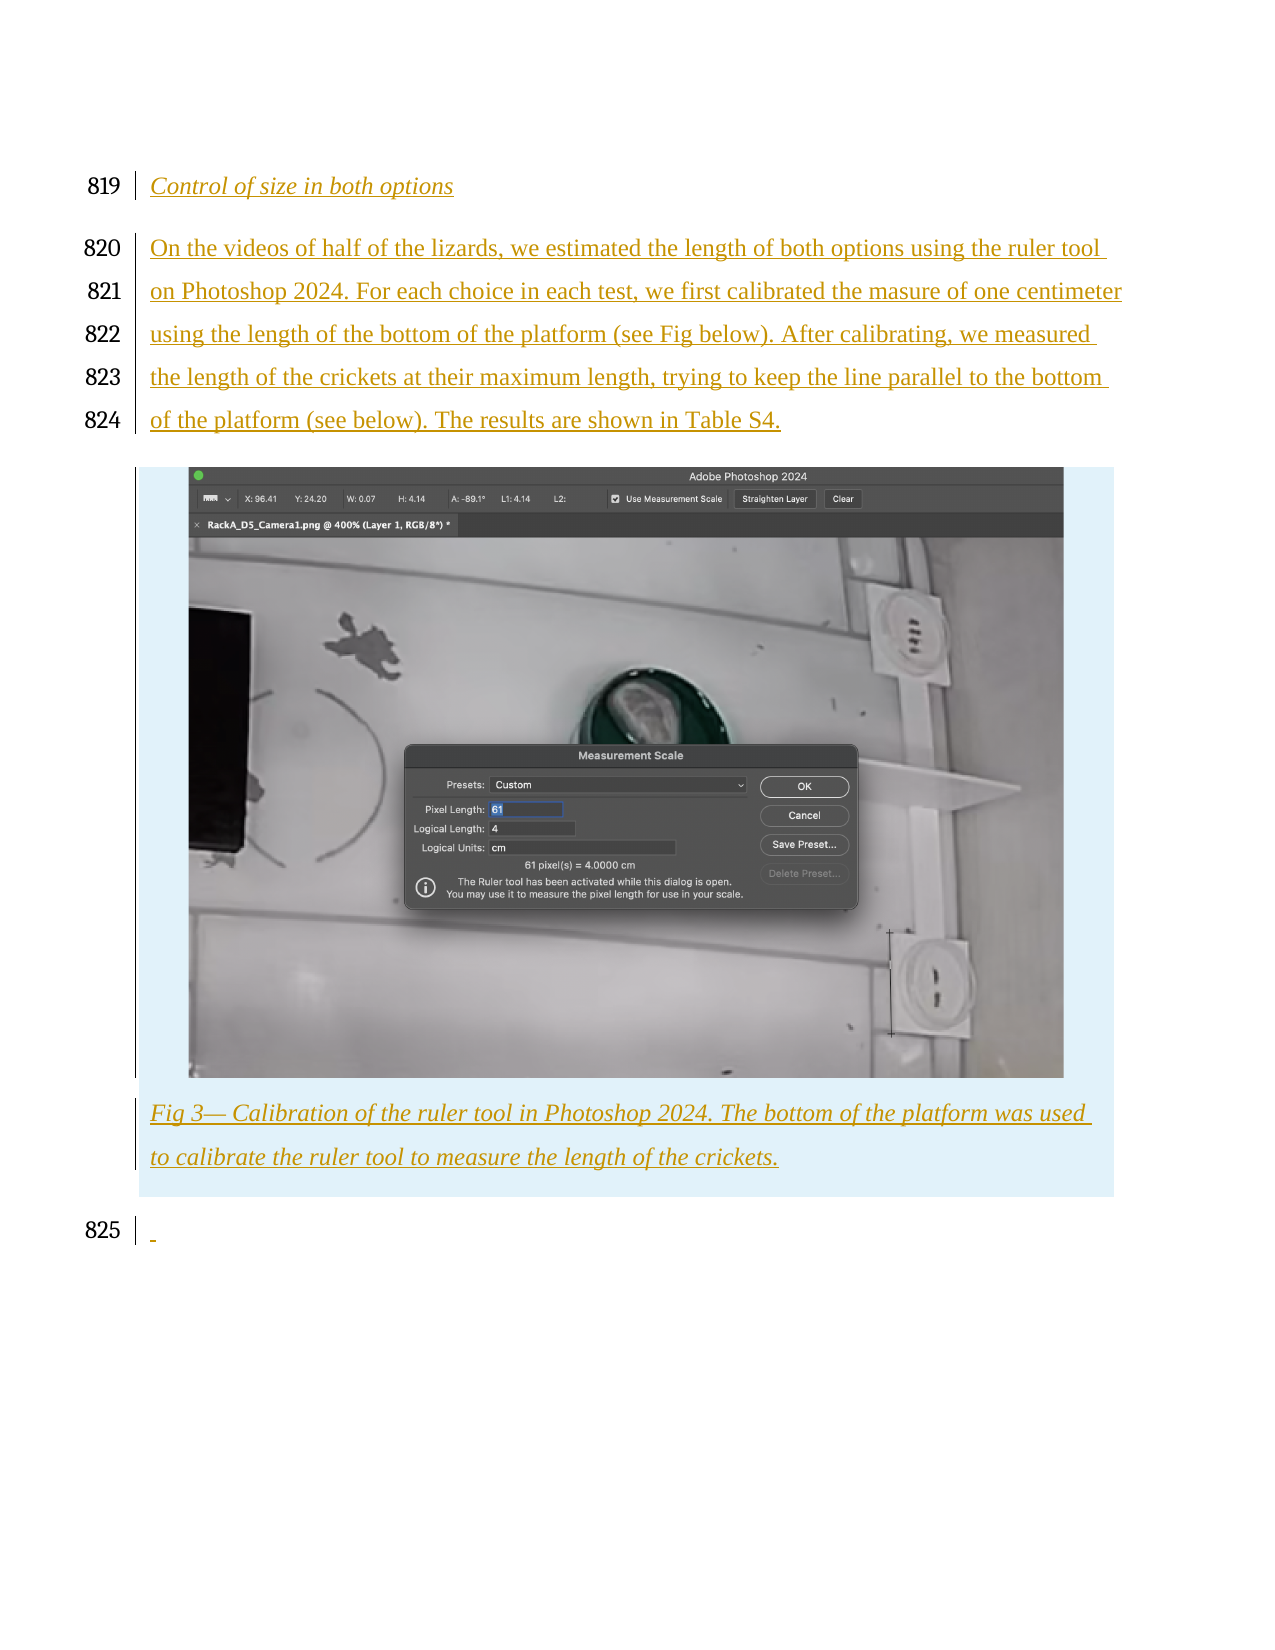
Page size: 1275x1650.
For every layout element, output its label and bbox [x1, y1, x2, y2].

picture [188, 467, 1064, 1078]
